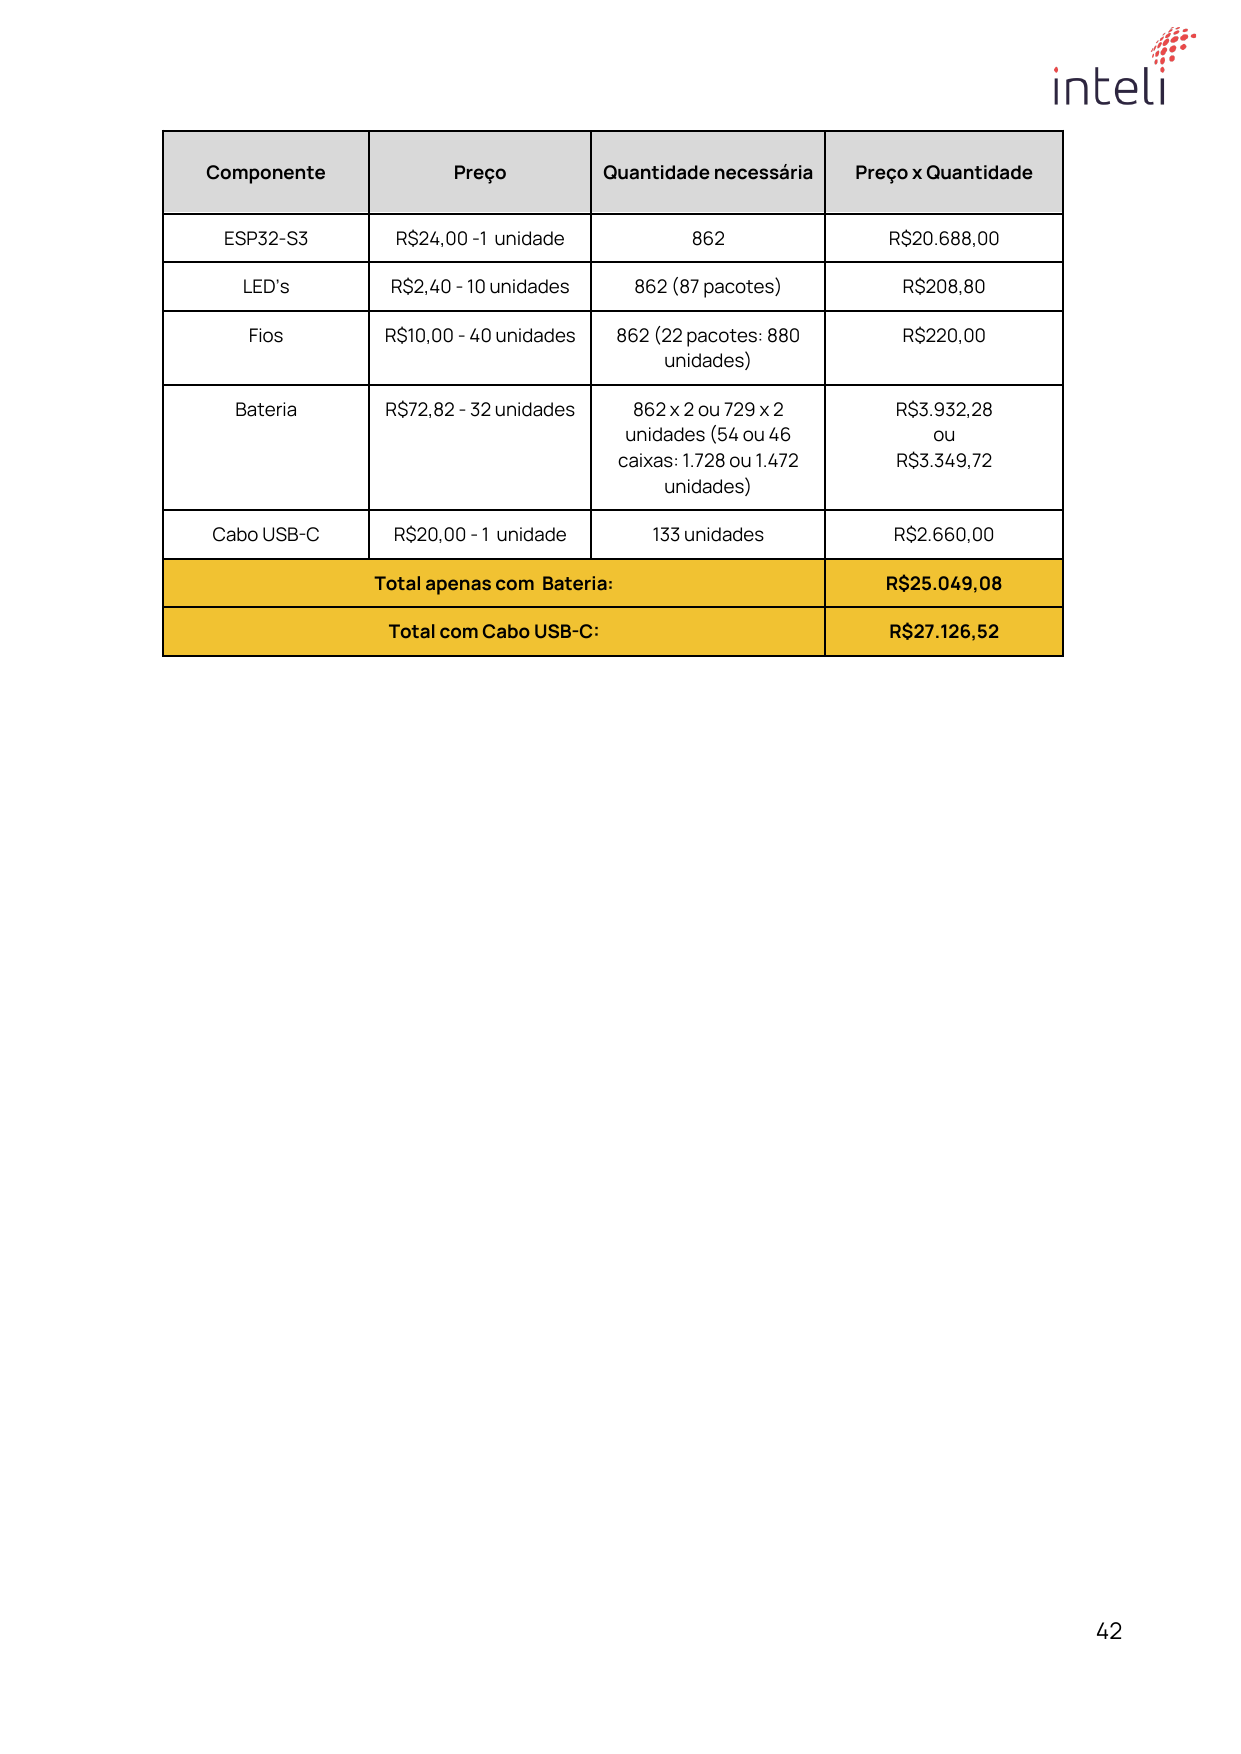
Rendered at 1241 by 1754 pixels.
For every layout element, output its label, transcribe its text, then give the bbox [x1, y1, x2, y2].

table_header Quantidade necessária [592, 132, 824, 212]
table_cell 862 [592, 215, 824, 261]
table_cell 133 unidades [592, 511, 824, 558]
table_header Componente [164, 132, 368, 212]
table_cell Total com Cabo USB-C: [164, 608, 824, 655]
table_cell Total apenas com Bateria: [164, 560, 824, 606]
table_cell Fios [164, 312, 368, 384]
table_cell 862 (87 pacotes) [592, 263, 824, 309]
table_cell R$220,00 [826, 312, 1062, 384]
table_cell ESP32-S3 [164, 215, 368, 261]
table_header Preço [370, 132, 590, 212]
table_cell R$20.688,00 [826, 215, 1062, 261]
table_cell R$20,00 - 1 unidade [370, 511, 590, 558]
table_header Preço x Quantidade [826, 132, 1062, 212]
picture [1054, 27, 1197, 105]
table_cell R$27.126,52 [826, 608, 1062, 655]
table_cell R$3.932,28 ou R$3.349,72 [826, 386, 1062, 509]
table_cell 862 (22 pacotes: 880 unidades) [592, 312, 824, 384]
table_cell R$72,82 - 32 unidades [370, 386, 590, 509]
table_cell R$2,40 - 10 unidades [370, 263, 590, 309]
table_cell R$25.049,08 [826, 560, 1062, 606]
table_cell R$24,00 -1 unidade [370, 215, 590, 261]
table_cell R$10,00 - 40 unidades [370, 312, 590, 384]
table_cell Bateria [164, 386, 368, 509]
table_cell R$208,80 [826, 263, 1062, 309]
table_cell Cabo USB-C [164, 511, 368, 558]
table_cell 862 x 2 ou 729 x 2 unidades (54 ou 46 caixas: 1.728 ou 1.472 unidades) [592, 386, 824, 509]
table_cell R$2.660,00 [826, 511, 1062, 558]
table_cell LED’s [164, 263, 368, 309]
